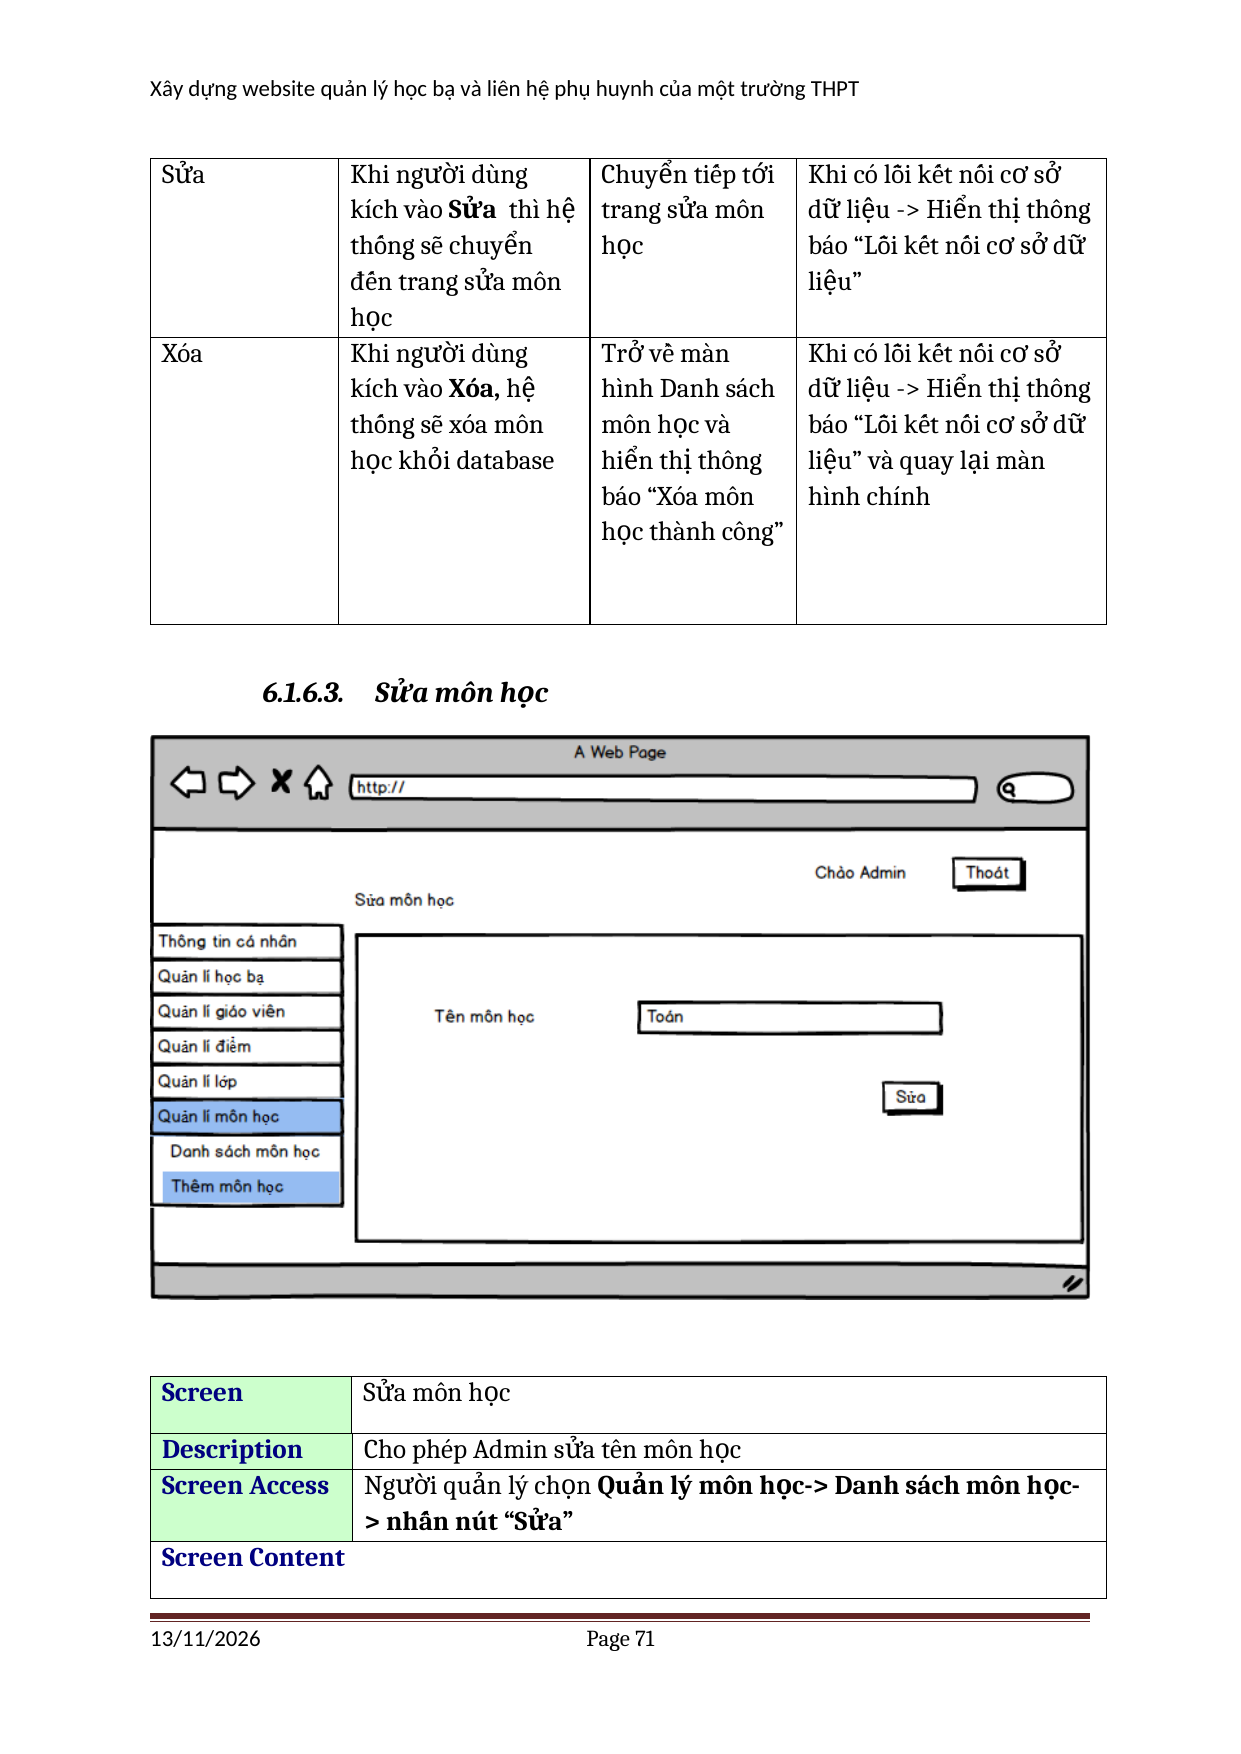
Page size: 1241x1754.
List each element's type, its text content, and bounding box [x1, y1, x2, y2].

table_cell Cho phép Admin sửa tên môn học [353, 1434, 1106, 1469]
table_cell Người quản lý chọn Quản lý môn học-> Danh sách môn học-> nhấn nút “Sửa” [353, 1470, 1106, 1541]
table_cell Khi người dùng kích vào Sửa thì hệ thống sẽ chuyển đến trang sửa môn học [339, 159, 589, 337]
picture [150, 735, 1091, 1300]
table_cell Khi người dùng kích vào Xóa, hệ thống sẽ xóa môn học khỏi database [339, 338, 589, 624]
list Sửa môn học [262, 676, 1090, 709]
table_cell Khi có lỗi kết nối cơ sở dữ liệu -> Hiển thị thông báo “Lỗi kết nối cơ sở dữ liệu” [797, 159, 1106, 337]
table_cell Sửa [151, 159, 338, 337]
table_cell Screen Content [151, 1542, 1106, 1597]
table_cell Khi có lỗi kết nối cơ sở dữ liệu -> Hiển thị thông báo “Lỗi kết nối cơ sở dữ liệu” và quay lại màn hình chính [797, 338, 1106, 624]
table_cell Screen Access [151, 1470, 352, 1541]
table_cell Xóa [151, 338, 338, 624]
table_cell Description [151, 1434, 352, 1469]
table_cell Chuyển tiếp tới trang sửa môn học [591, 159, 796, 337]
table_cell Trở về màn hình Danh sách môn học và hiển thị thông báo “Xóa môn học thành công” [591, 338, 796, 624]
table_header Screen [151, 1377, 351, 1433]
table_header Sửa môn học [352, 1377, 1106, 1433]
